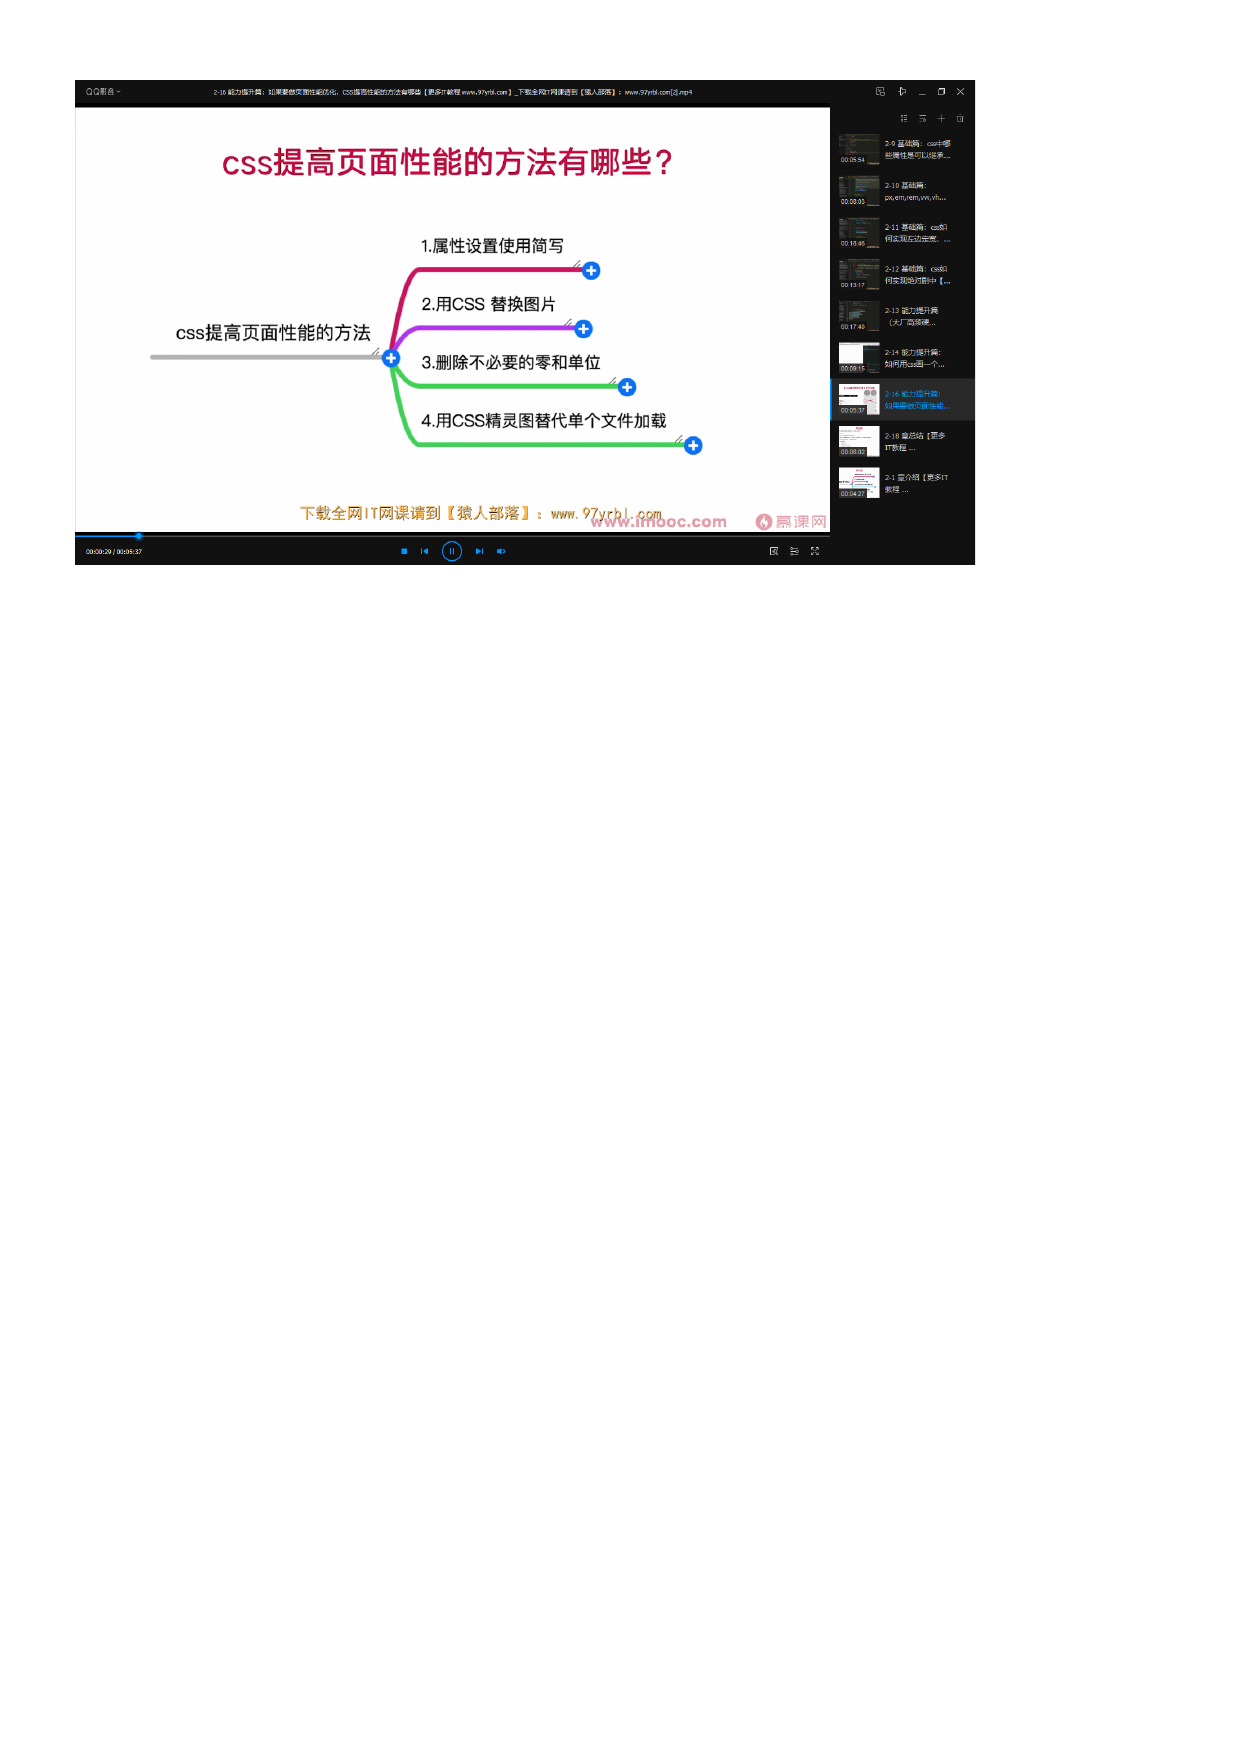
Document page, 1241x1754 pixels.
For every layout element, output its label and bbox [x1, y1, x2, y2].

picture [75, 80, 976, 565]
